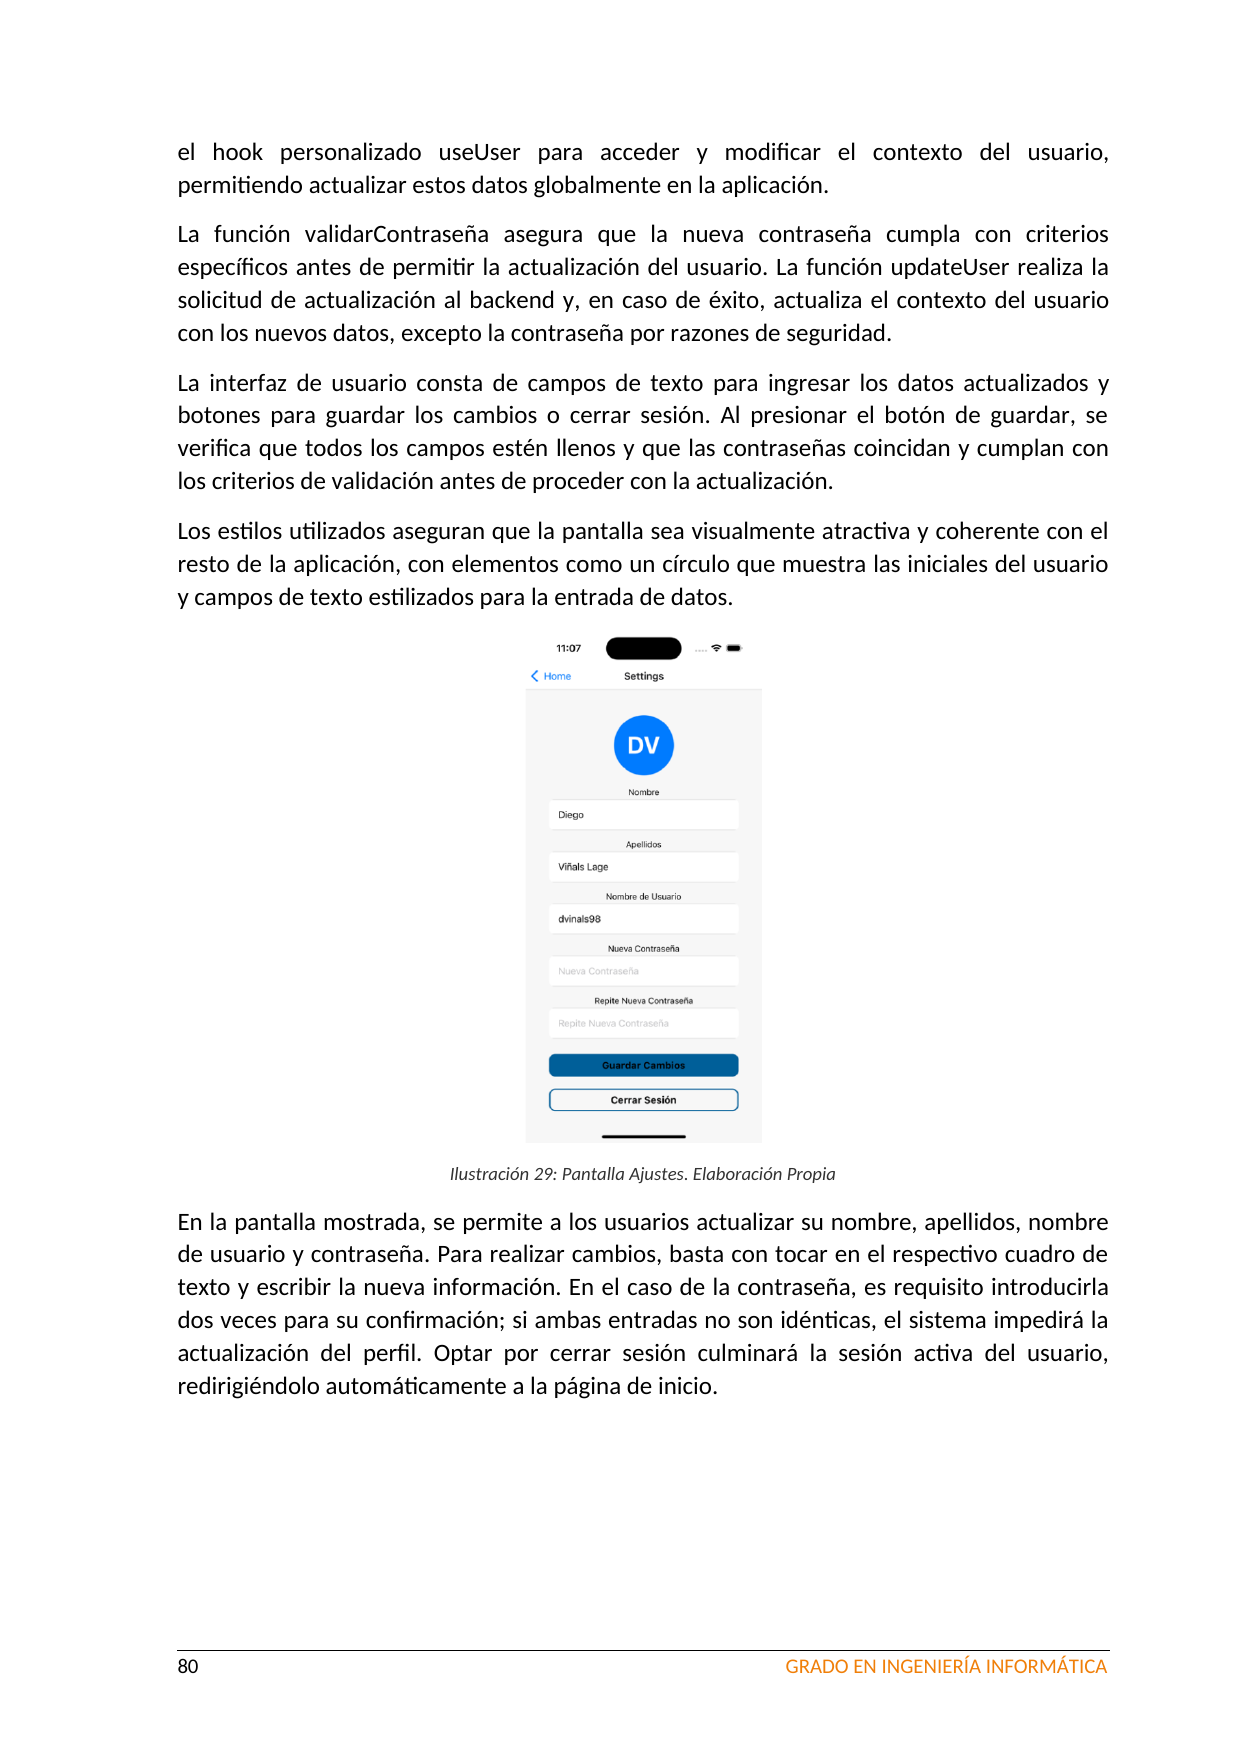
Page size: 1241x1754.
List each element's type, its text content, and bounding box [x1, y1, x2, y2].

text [177, 136, 1110, 199]
picture [525, 630, 762, 1143]
text En la pantalla mostrada, se permite a los usuarios actualizar su nombre, apellidos, nombre de usuario y contraseña. Para realizar cambios, basta con tocar en el respectivo cuadro de texto y escribir la nueva información. En el caso de la contraseña, es requisito introducirla dos veces para su confirmación; si ambas entradas no son idénticas, el sistema impedirá la actualización del perfil. Optar por cerrar sesión culminará la sesión activa del usuario, redirigiéndolo automáticamente a la página de inicio. [177, 1206, 1110, 1401]
text Los estilos utilizados aseguran que la pantalla sea visualmente atractiva y coherente con el resto de la aplicación, con elementos como un círculo que muestra las iniciales del usuario y campos de texto estilizados para la entrada de datos. [177, 515, 1110, 611]
text Ilustración 29: Pantalla Ajustes. Elaboración Propia [177, 1162, 1110, 1185]
text La función validarContraseña asegura que la nueva contraseña cumpla con criterios específicos antes de permitir la actualización del usuario. La función updateUser realiza la solicitud de actualización al backend y, en caso de éxito, actualiza el contexto del usuario con los nuevos datos, excepto la contraseña por razones de seguridad. [177, 218, 1110, 348]
text La interfaz de usuario consta de campos de texto para ingresar los datos actualizados y botones para guardar los cambios o cerrar sesión. Al presionar el botón de guardar, se verifica que todos los campos estén llenos y que las contraseñas coincidan y cumplan con los criterios de validación antes de proceder con la actualización. [177, 367, 1110, 496]
